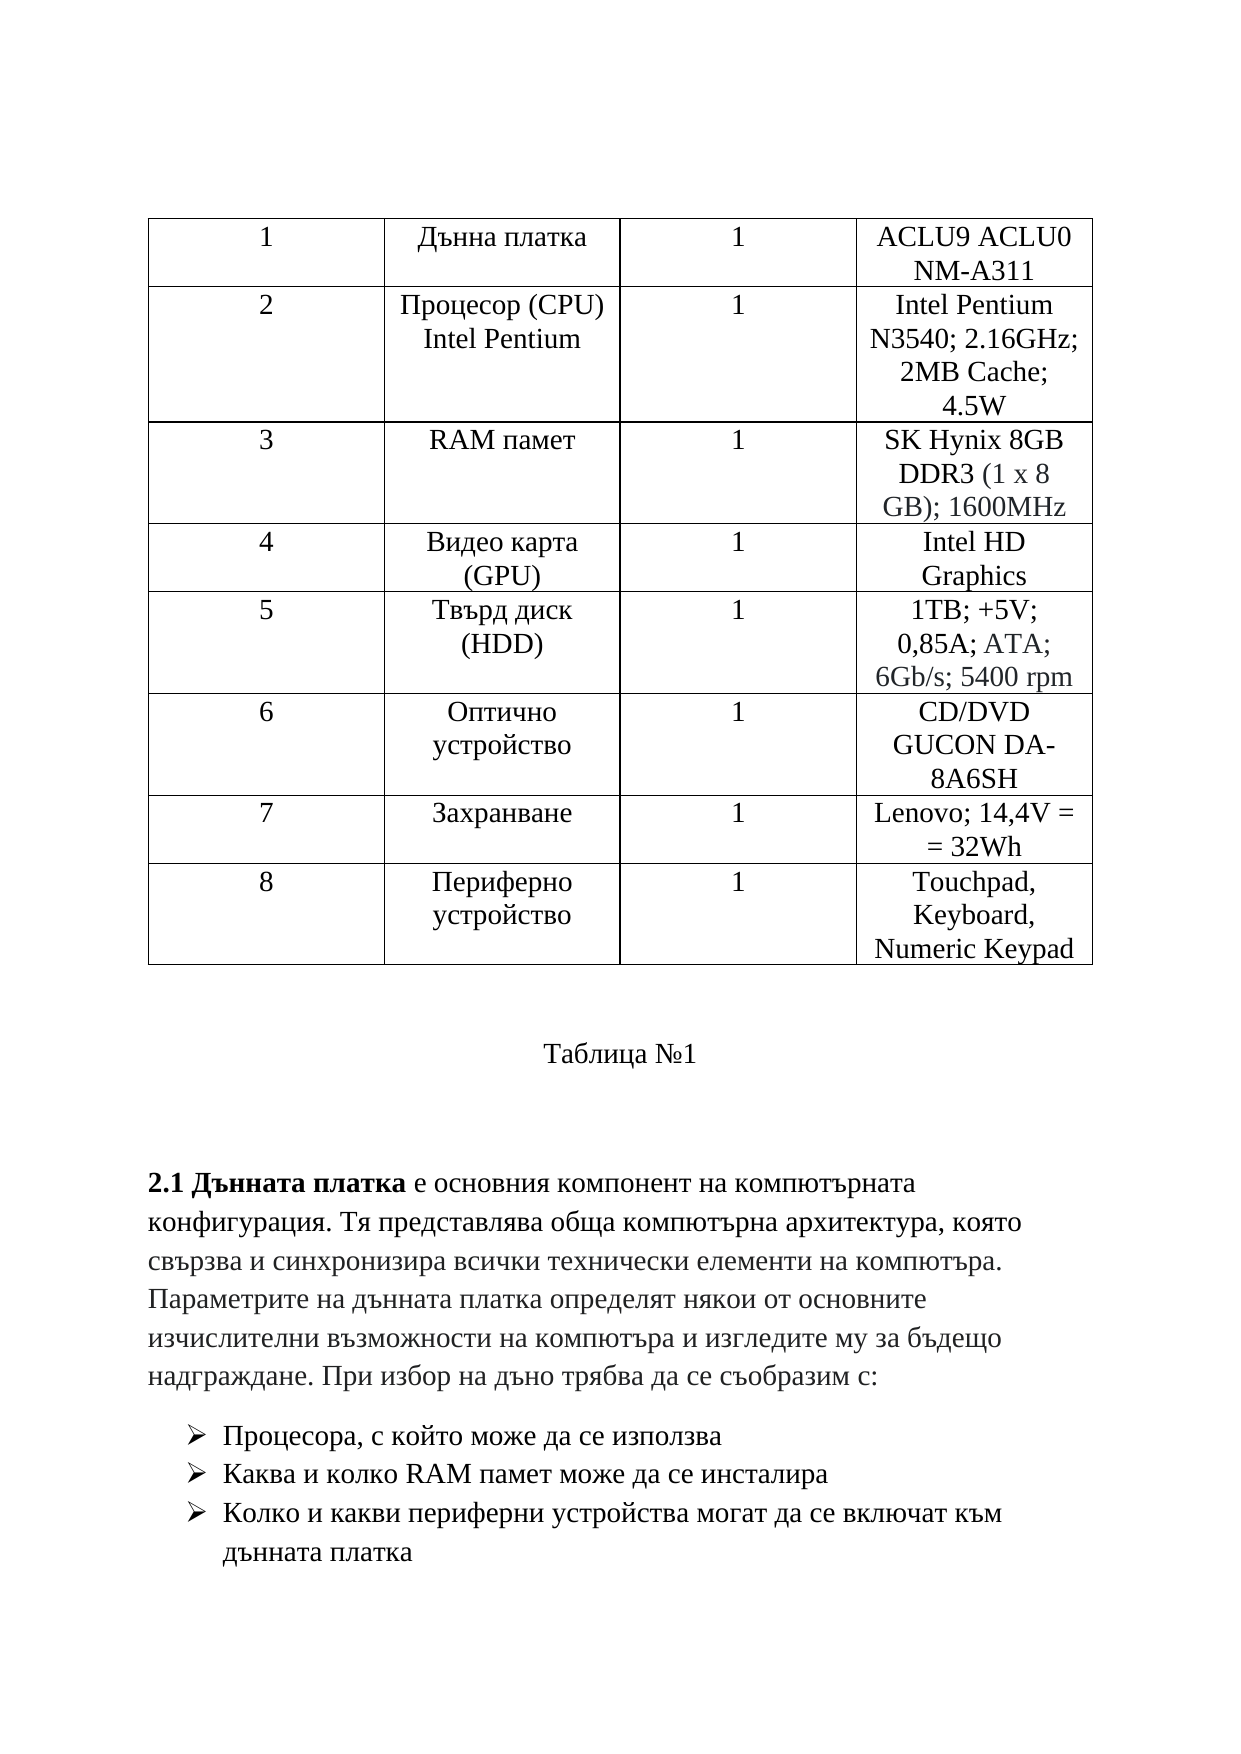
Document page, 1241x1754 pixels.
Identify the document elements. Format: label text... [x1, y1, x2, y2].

table_cell 4 [149, 524, 384, 591]
table_cell 2 [149, 287, 384, 421]
table_cell 3 [149, 423, 384, 523]
table_cell Процесор (CPU) Intel Pentium [385, 287, 619, 421]
table_cell 1 [621, 423, 856, 523]
table_cell 1 [621, 694, 856, 794]
table_cell 7 [149, 796, 384, 863]
table_cell 1 [621, 524, 856, 591]
table_cell 1 [621, 287, 856, 421]
table_cell Оптично устройство [385, 694, 619, 794]
table_cell Intel HD Graphics [857, 524, 1092, 591]
table_cell Lenovo; 14,4V = = 32Wh [857, 796, 1092, 863]
text Таблица №1 [148, 1036, 1093, 1069]
table_cell SK Hynix 8GB DDR3 (1 x 8 GB); 1600MHz [857, 423, 1092, 523]
table_header Дънна платка [385, 219, 619, 286]
table_cell 8 [149, 864, 384, 964]
table_cell RAM памет [385, 423, 619, 523]
table_cell Видео карта (GPU) [385, 524, 619, 591]
table_cell Touchpad, Keyboard, Numeric Keypad [857, 864, 1092, 964]
table_header 1 [149, 219, 384, 286]
table_cell 5 [149, 592, 384, 693]
table_cell Захранване [385, 796, 619, 863]
table_header 1 [621, 219, 856, 286]
table_header ACLU9 ACLU0 NM-A311 [857, 219, 1092, 286]
table_cell 1 [621, 864, 856, 964]
list Процесора, с който може да се използва [185, 1418, 1093, 1451]
text 2.1 Дънната платка е основния компонент на компютърната конфигурация. Тя представлява обща компютърна архитектура, която свързва и синхронизира всички технически елементи на компютъра. Параметрите на дънната платка определят някои от основните изчислителни възможности на компютъра и изгледите му за бъдещо надграждане. При избор на дъно трябва да се съобразим с: [148, 1166, 1093, 1392]
table_cell Периферно устройство [385, 864, 619, 964]
list Каква и колко RAM памет може да се инсталира [185, 1456, 1093, 1490]
table_cell Твърд диск (HDD) [385, 592, 619, 693]
table_cell CD/DVD GUCON DA-8A6SH [857, 694, 1092, 794]
table_cell 1 [621, 592, 856, 693]
table_cell 1 [621, 796, 856, 863]
table_cell 1TB; +5V; 0,85A; ATA; 6Gb/s; 5400 rpm [857, 592, 1092, 693]
table_cell 6 [149, 694, 384, 794]
list Колко и какви периферни устройства могат да се включат към дънната платка [185, 1495, 1093, 1567]
table_cell Intel Pentium N3540; 2.16GHz; 2MB Cache; 4.5W [857, 287, 1092, 421]
